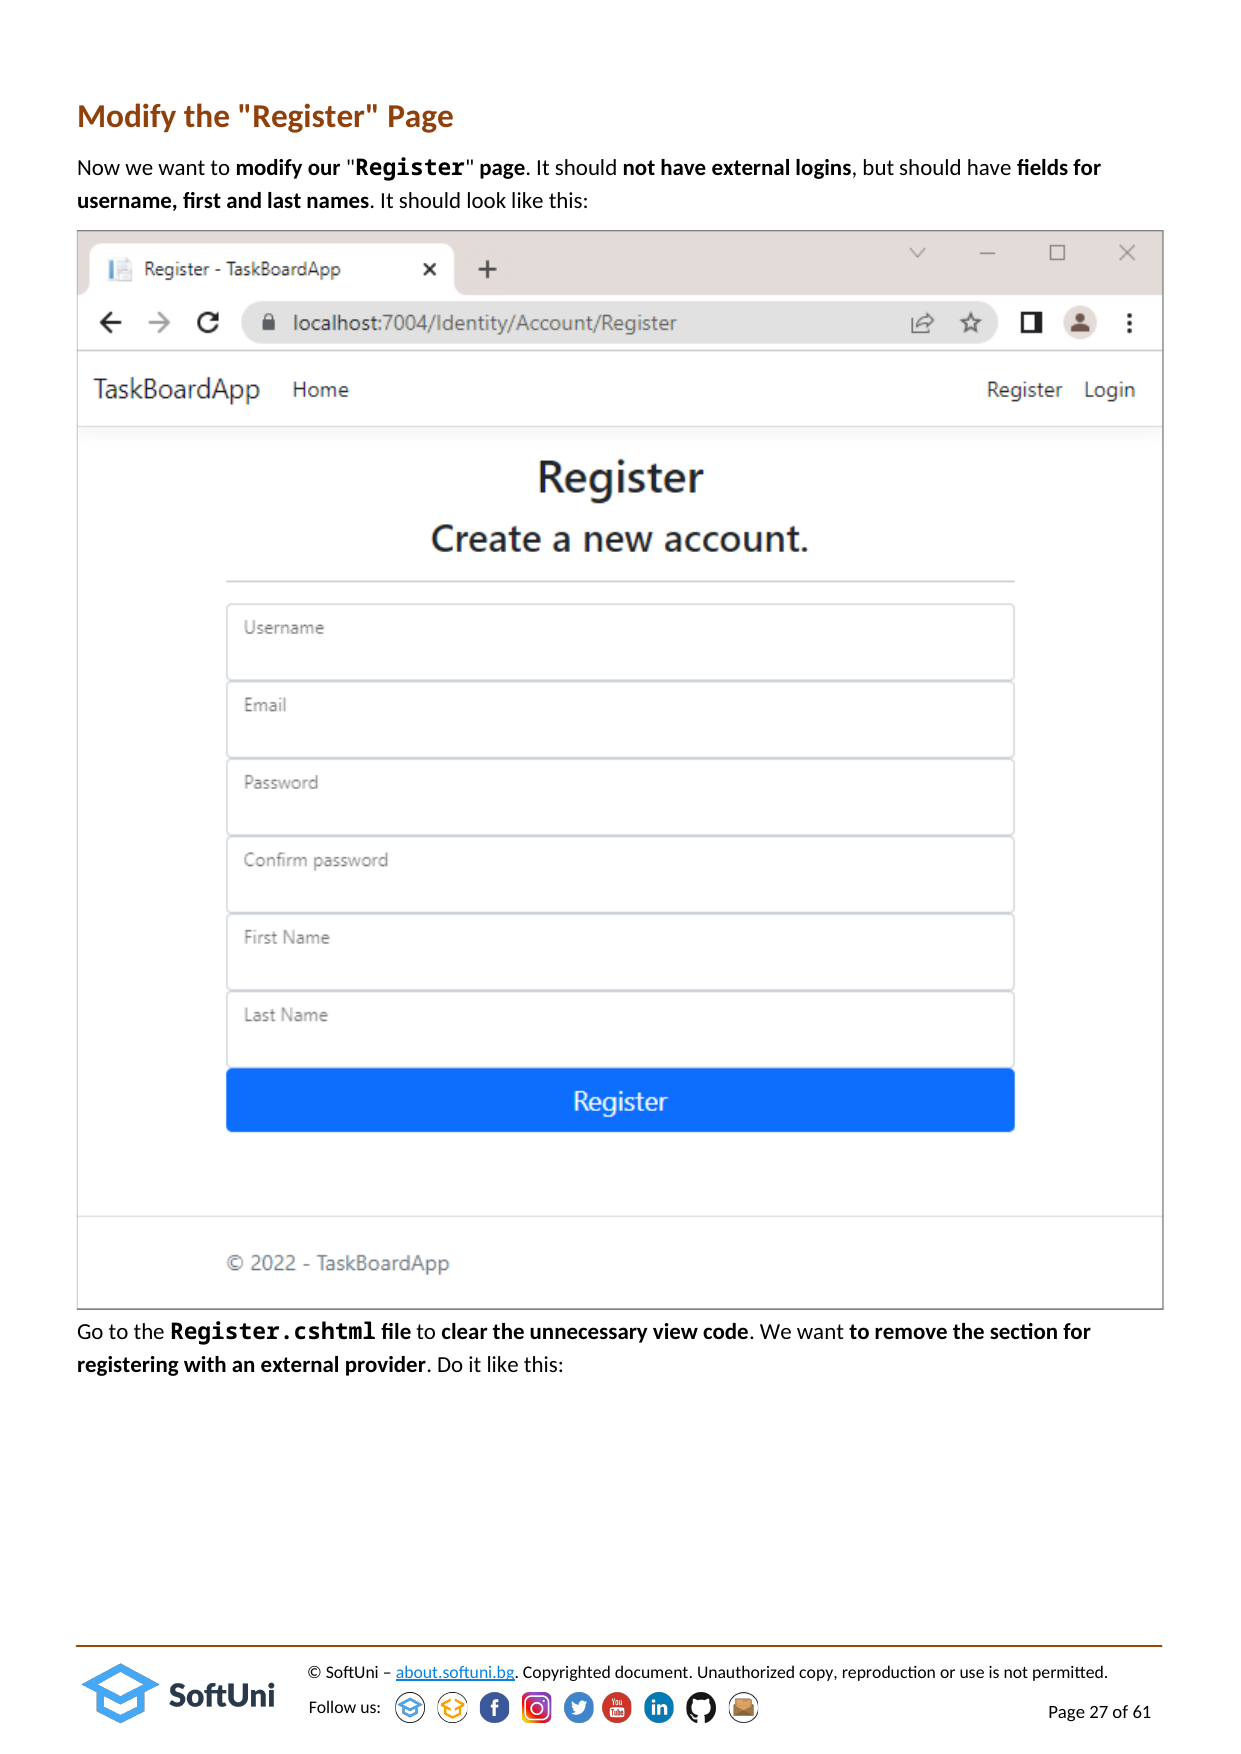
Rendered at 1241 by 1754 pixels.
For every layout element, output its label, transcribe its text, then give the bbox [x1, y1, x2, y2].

picture [728, 1692, 759, 1723]
picture [665, 1714, 674, 1723]
picture [437, 1692, 468, 1723]
text Now we want to modify our "Register" page. It should not have external logins, but should have fields for username, first and last names. It should look like this: [77, 151, 1163, 214]
picture [658, 1705, 667, 1714]
subtitle Modify the "Register" Page [77, 95, 1163, 136]
picture [686, 1692, 716, 1723]
picture [522, 1692, 552, 1723]
picture [644, 1714, 653, 1723]
picture [479, 1692, 510, 1723]
picture [665, 1692, 674, 1701]
picture [564, 1692, 594, 1723]
picture [602, 1692, 632, 1723]
picture [395, 1692, 425, 1723]
picture [76, 230, 1164, 1310]
picture [75, 1658, 281, 1729]
text Go to the Register.cshtml file to clear the unnecessary view code. We want to remove the section for registering with an external provider. Do it like this: [77, 1310, 1163, 1378]
picture [644, 1692, 653, 1701]
